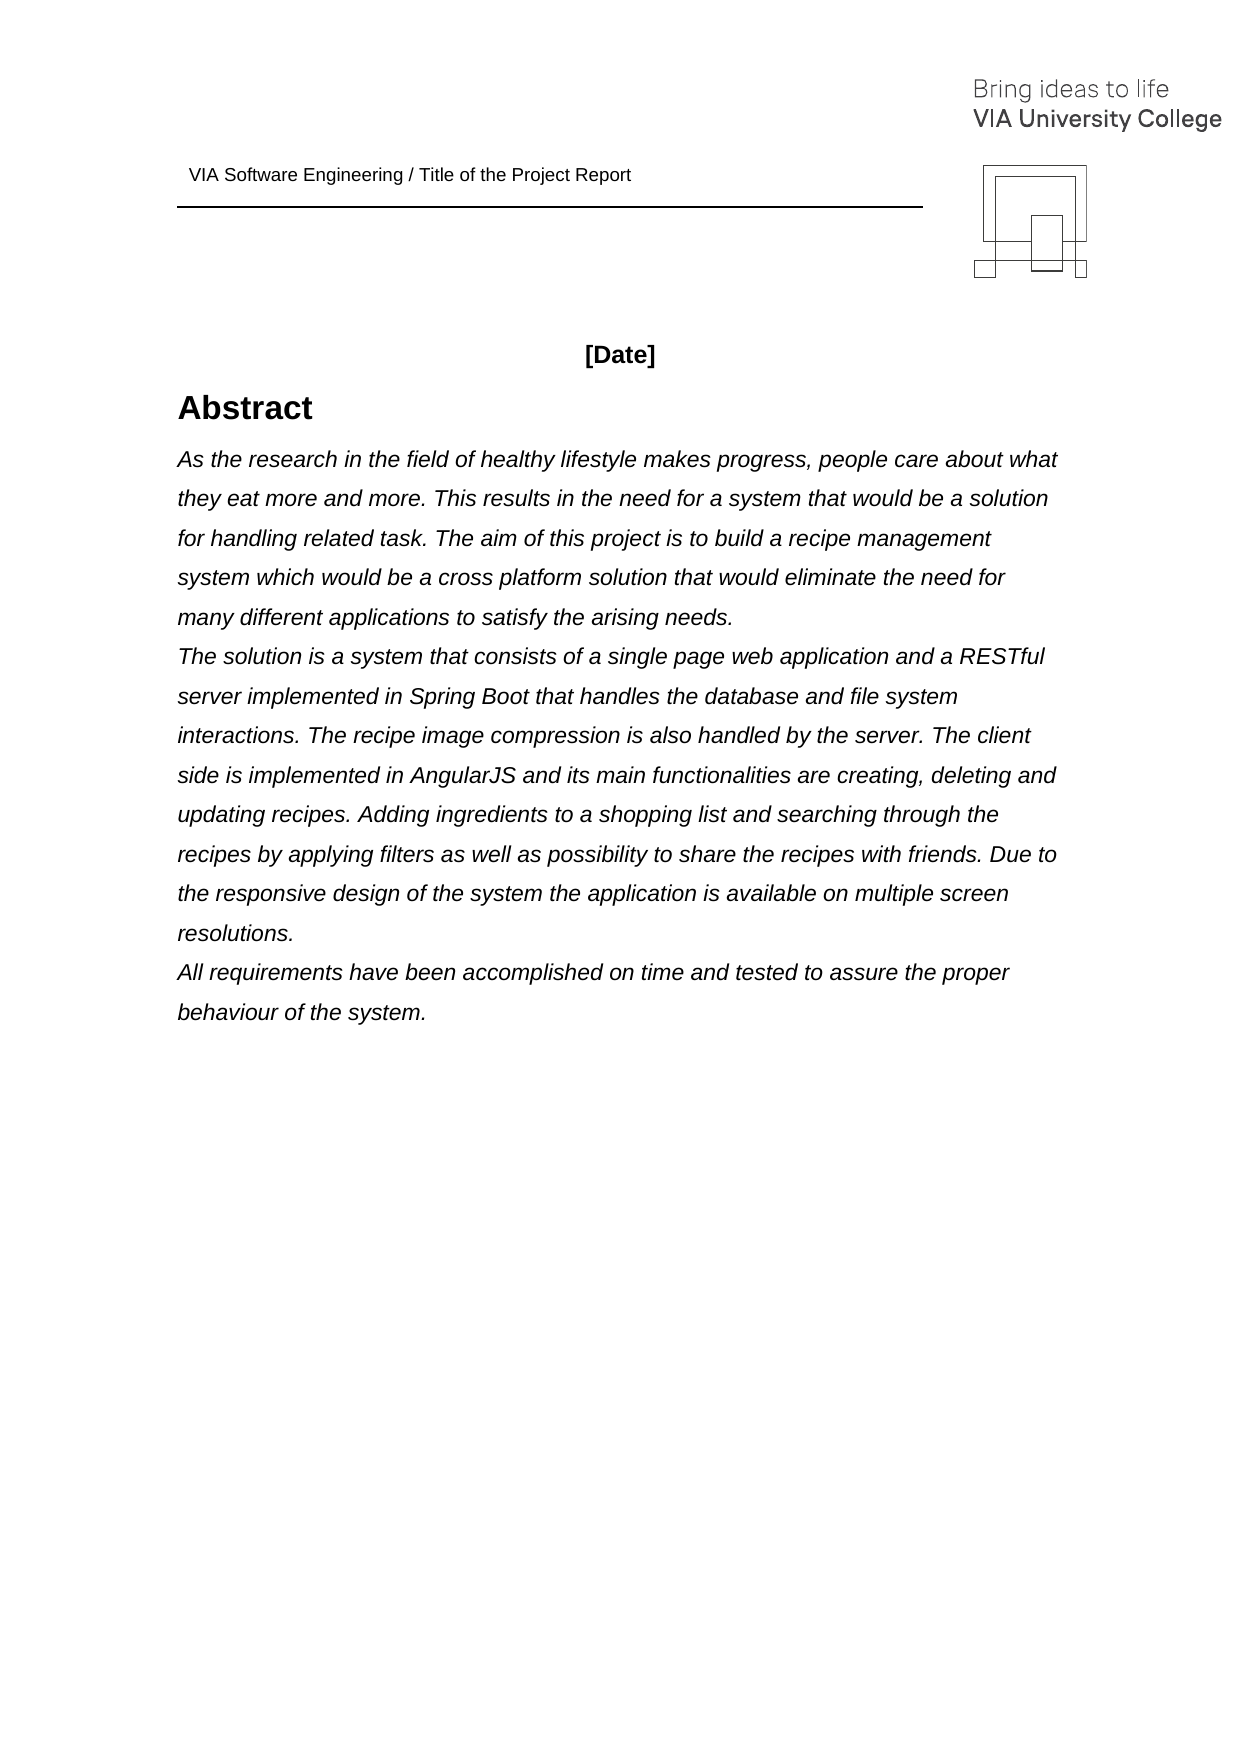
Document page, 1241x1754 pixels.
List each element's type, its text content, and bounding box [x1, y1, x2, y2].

text As the research in the field of healthy lifestyle makes progress, people care about what they eat more and more. This results in the need for a system that would be a solution for handling related task. The aim of this project is to build a recipe management system which would be a cross platform solution that would eliminate the need for many different applications to satisfy the arising needs. [177, 446, 1063, 630]
text All requirements have been accomplished on time and tested to assure the proper behaviour of the system. [177, 959, 1063, 1025]
text The solution is a system that consists of a single page web application and a RESTful server implemented in Spring Boot that handles the database and file system interactions. The recipe image compression is also handled by the server. The client side is implemented in AngularJS and its main functionalities are creating, deleting and updating recipes. Adding ingredients to a shopping list and searching through the recipes by applying filters as well as possibility to share the recipes with friends. Due to the responsive design of the system the application is available on multiple screen resolutions. [177, 643, 1063, 946]
text [Date] [177, 340, 1063, 369]
text Abstract [177, 388, 1063, 426]
